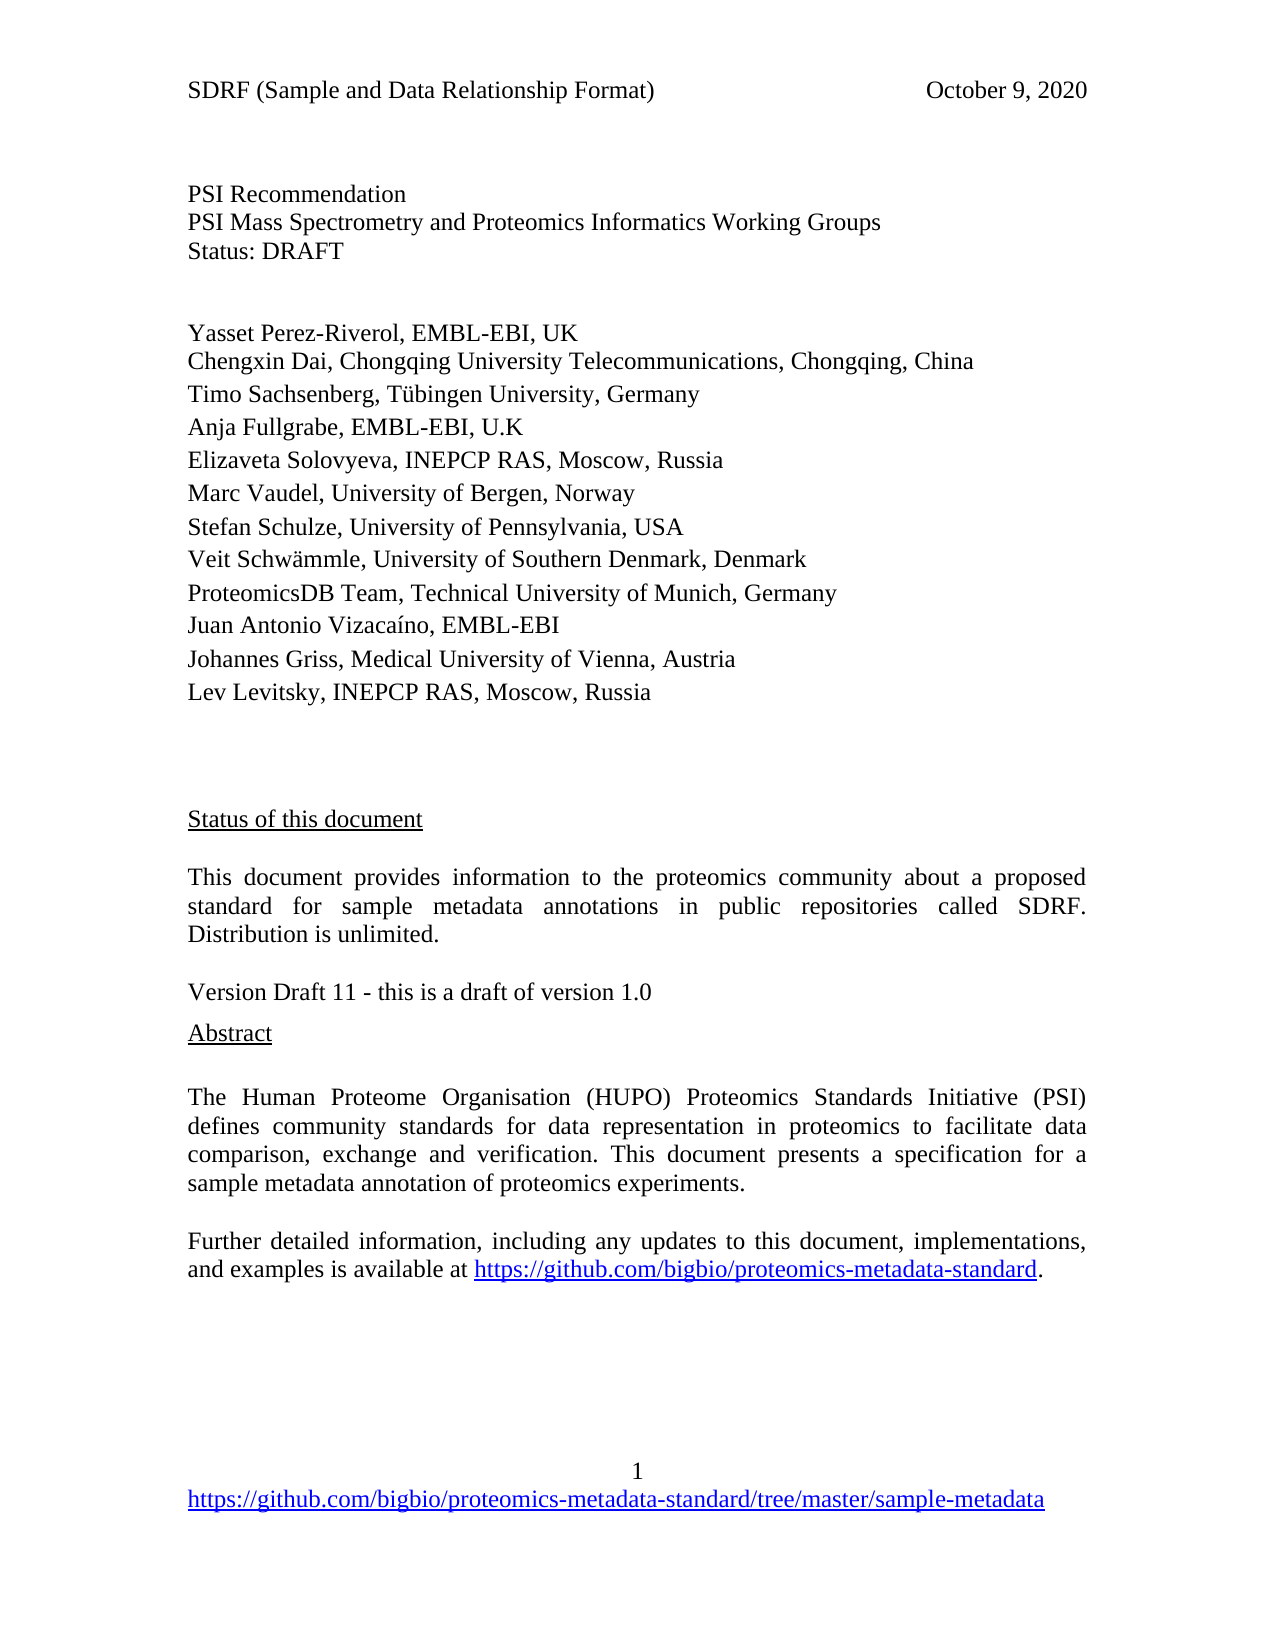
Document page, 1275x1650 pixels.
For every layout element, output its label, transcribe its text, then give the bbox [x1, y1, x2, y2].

text Veit Schwämmle, University of Southern Denmark, Denmark [187, 544, 1087, 573]
text PSI Recommendation [187, 179, 1087, 207]
text Status of this document [187, 804, 1087, 833]
text Anja Fullgrabe, EMBL-EBI, U.K [187, 412, 1087, 441]
text Yasset Perez-Riverol, EMBL-EBI, UK [187, 318, 1087, 346]
text Timo Sachsenberg, Tübingen University, Germany [187, 379, 1087, 408]
text Stefan Schulze, University of Pennsylvania, USA [187, 512, 1087, 540]
text Juan Antonio Vizacaíno, EMBL-EBI [187, 611, 1087, 639]
text Elizaveta Solovyeva, INEPCP RAS, Moscow, Russia [187, 446, 1087, 474]
text Chengxin Dai, Chongqing University Telecommunications, Chongqing, China [187, 346, 1087, 375]
text ProteomicsDB Team, Technical University of Munich, Germany [187, 578, 1087, 606]
text Lev Levitsky, INEPCP RAS, Moscow, Russia [187, 677, 1087, 705]
text PSI Mass Spectrometry and Proteomics Informatics Working Groups [187, 207, 1087, 236]
text Version Draft 11 - this is a draft of version 1.0 [187, 977, 1087, 1006]
text Further detailed information, including any updates to this document, implementations, and examples is available at https://github.com/bigbio/proteomics-metadata-standard. [187, 1226, 1087, 1283]
text Marc Vaudel, University of Bergen, Norway [187, 478, 1087, 507]
text The Human Proteome Organisation (HUPO) Proteomics Standards Initiative (PSI) defines community standards for data representation in proteomics to facilitate data comparison, exchange and verification. This document presents a specification for a sample metadata annotation of proteomics experiments. [187, 1082, 1087, 1197]
subtitle Abstract [187, 1018, 1087, 1047]
text Status: DRAFT [187, 236, 1087, 265]
text This document provides information to the proteomics community about a proposed standard for sample metadata annotations in public repositories called SDRF. Distribution is unlimited. [187, 862, 1087, 948]
text Johannes Griss, Medical University of Vienna, Austria [187, 644, 1087, 672]
